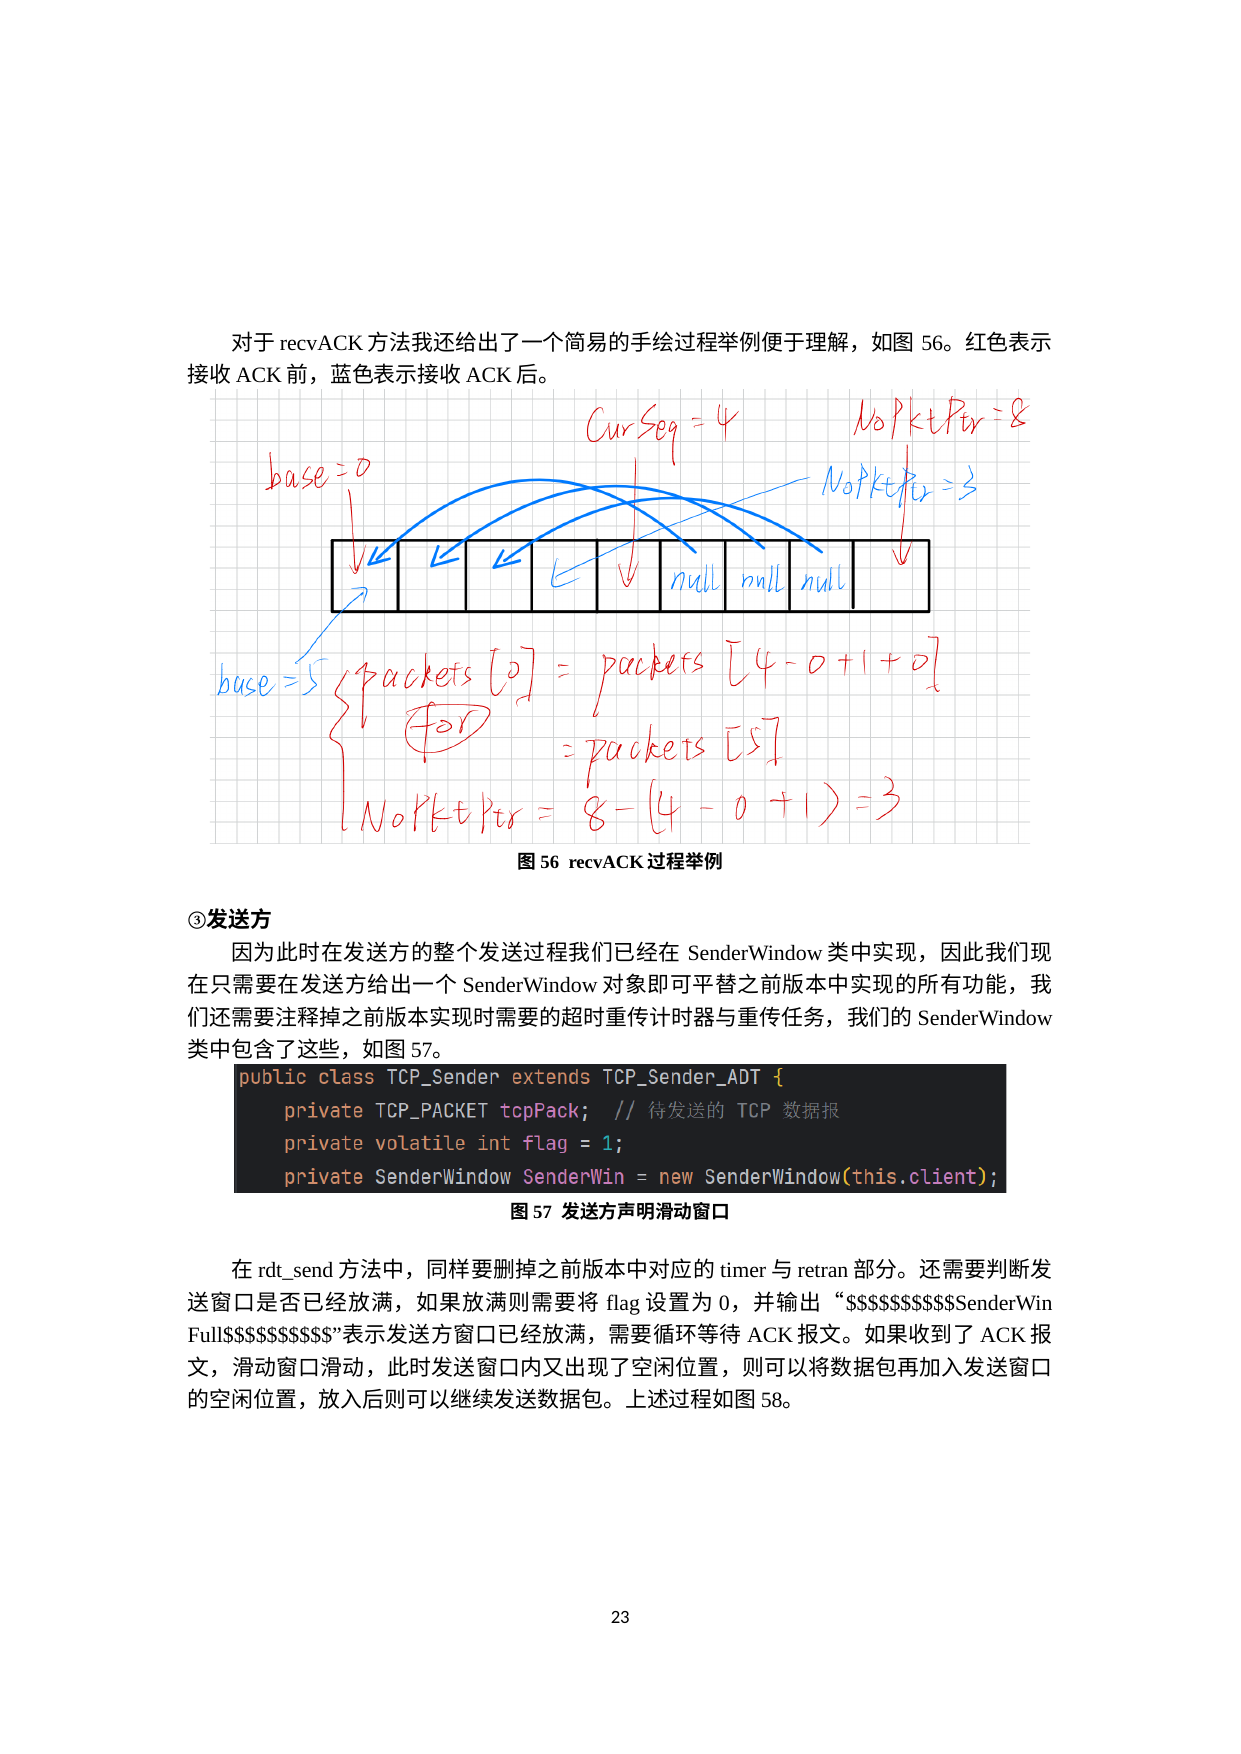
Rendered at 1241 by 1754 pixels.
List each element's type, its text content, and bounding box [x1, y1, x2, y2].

text ③发送方 [187, 902, 1053, 934]
picture [234, 1064, 1007, 1193]
text 图56 recvACK过程举例 [187, 844, 1053, 877]
text 对于recvACK方法我还给出了一个简易的手绘过程举例便于理解，如图56。红色表示接收ACK前，蓝色表示接收ACK后。 [187, 324, 1053, 389]
text 在rdt_send方法中，同样要删掉之前版本中对应的timer与retran部分。还需要判断发送窗口是否已经放满，如果放满则需要将flag设置为0，并输出“$$$$$$$$$$SenderWin Full$$$$$$$$$$”表示发送方窗口已经放满，需要循环等待ACK报文。如果收到了ACK报文，滑动窗口滑动，此时发送窗口内又出现了空闲位置，则可以将数据包再加入发送窗口的空闲位置，放入后则可以继续发送数据包。上述过程如图58。 [187, 1252, 1053, 1414]
picture [209, 389, 1031, 844]
text 因为此时在发送方的整个发送过程我们已经在SenderWindow类中实现，因此我们现在只需要在发送方给出一个SenderWindow对象即可平替之前版本中实现的所有功能，我们还需要注释掉之前版本实现时需要的超时重传计时器与重传任务，我们的SenderWindow类中包含了这些，如图57。 [187, 934, 1053, 1064]
text 图57 发送方声明滑动窗口 [187, 1194, 1053, 1227]
